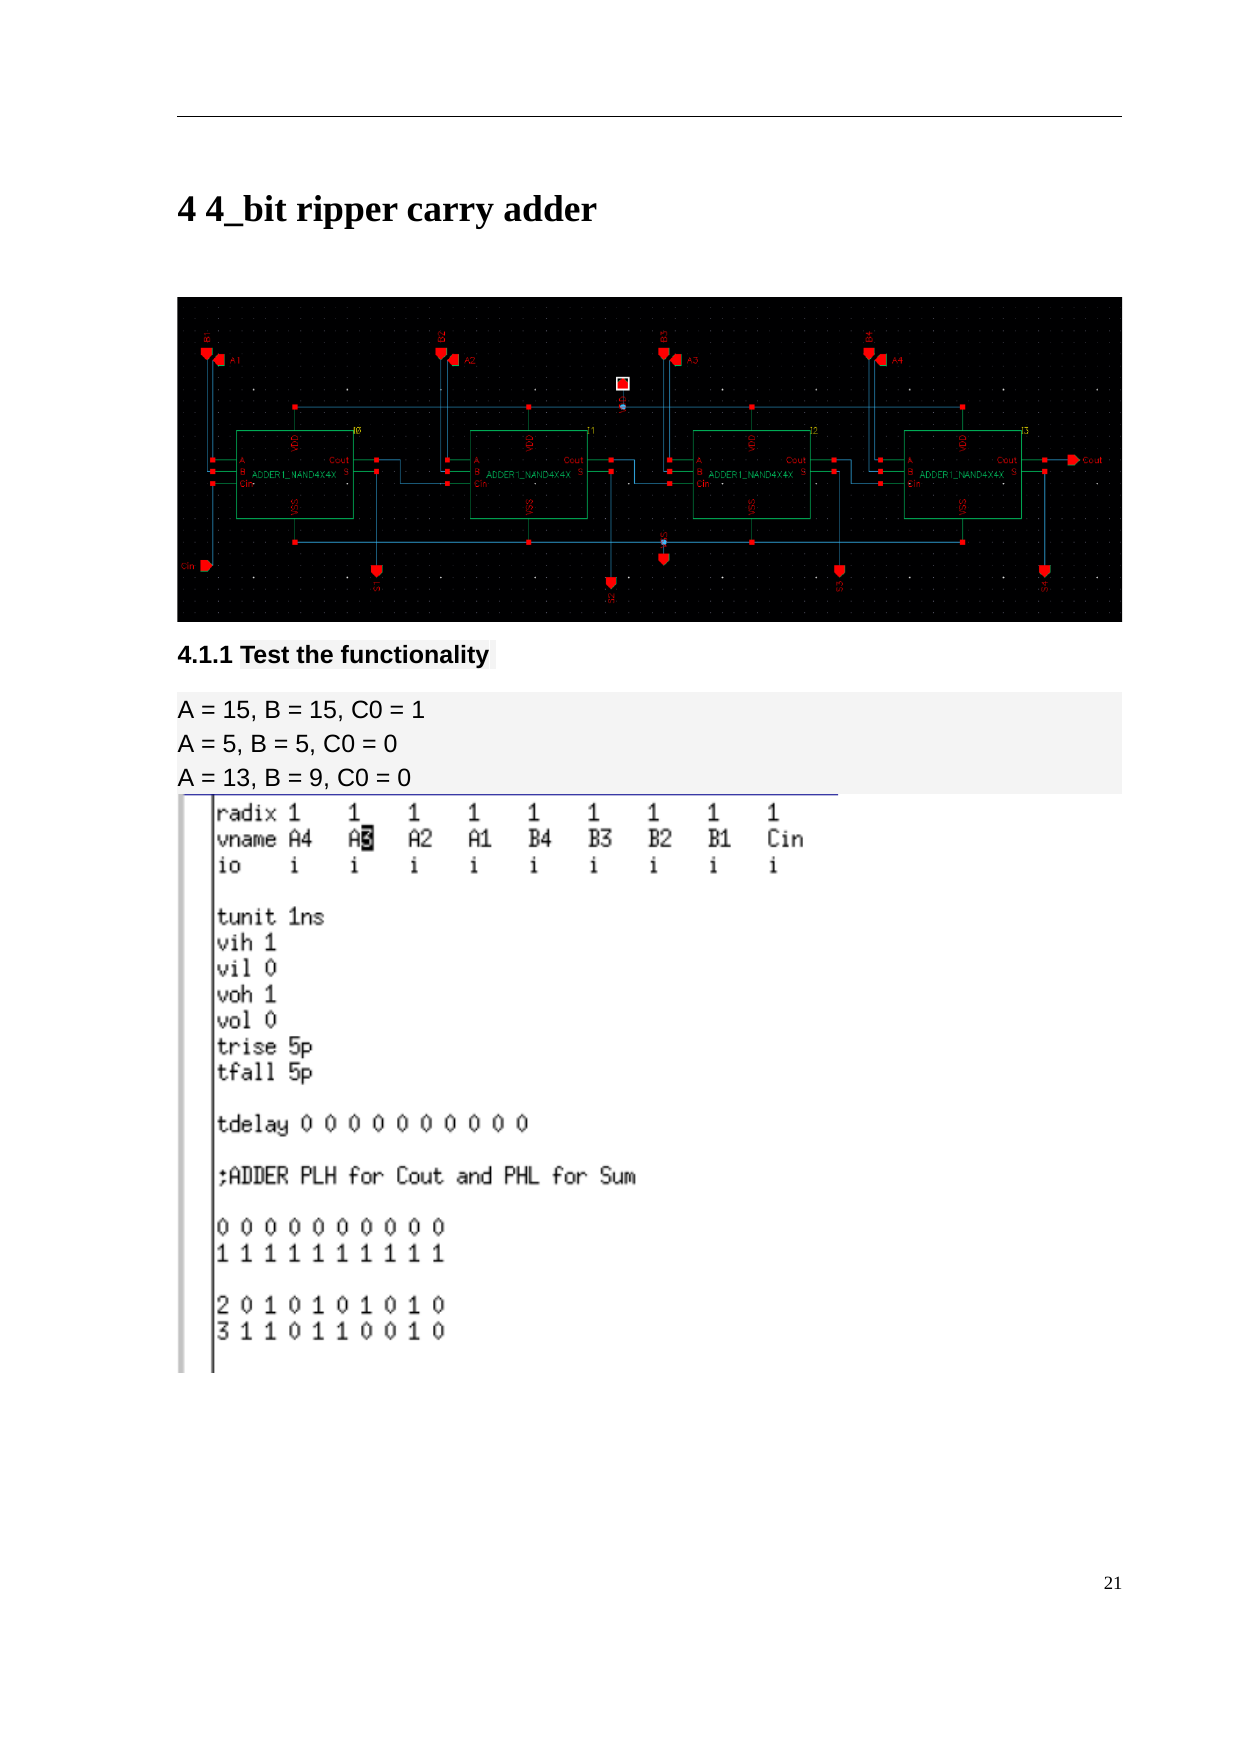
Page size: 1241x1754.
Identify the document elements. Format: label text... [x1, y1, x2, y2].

text A = 5, B = 5, C0 = 0 [177, 726, 1122, 760]
picture [177, 297, 1123, 622]
subtitle 4_bit ripper carry adder [177, 174, 1122, 242]
text A = 13, B = 9, C0 = 0 [177, 760, 1122, 794]
subtitle Test the functionality [177, 637, 1122, 671]
text A = 15, B = 15, C0 = 1 [177, 692, 1122, 726]
